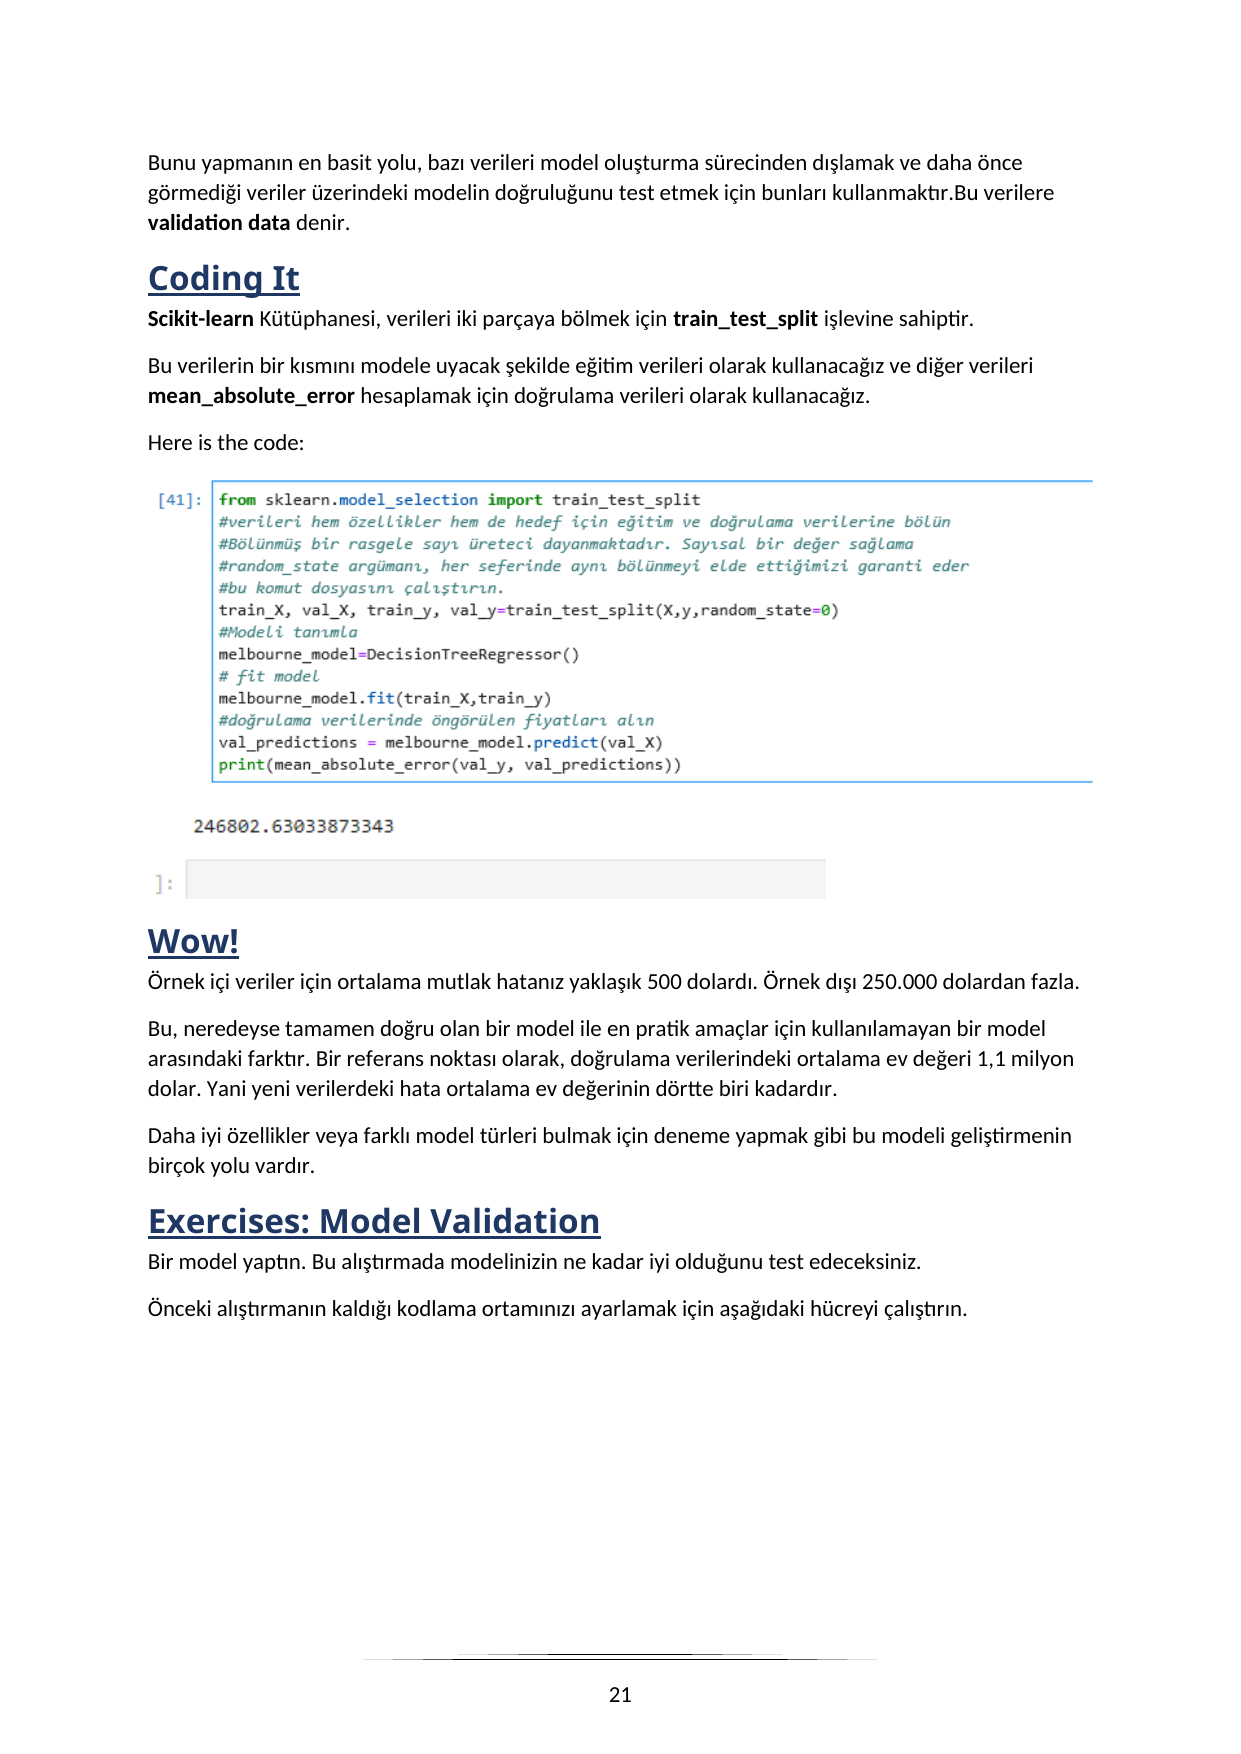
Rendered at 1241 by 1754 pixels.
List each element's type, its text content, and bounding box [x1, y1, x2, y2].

text Here is the code: [148, 428, 1093, 456]
subtitle Coding It [148, 255, 1093, 300]
text Daha iyi özellikler veya farklı model türleri bulmak için deneme yapmak gibi bu modeli geliştirmenin birçok yolu vardır. [148, 1121, 1093, 1179]
subtitle Wow! [148, 918, 1093, 963]
text Bu verilerin bir kısmını modele uyacak şekilde eğitim verileri olarak kullanacağız ve diğer verileri mean_absolute_error hesaplamak için doğrulama verileri olarak kullanacağız. [148, 351, 1093, 409]
picture [147, 806, 826, 899]
text Bu, neredeyse tamamen doğru olan bir model ile en pratik amaçlar için kullanılamayan bir model arasındaki farktır. Bir referans noktası olarak, doğrulama verilerindeki ortalama ev değeri 1,1 milyon dolar. Yani yeni verilerdeki hata ortalama ev değerinin dörtte biri kadardır. [148, 1014, 1093, 1102]
text Scikit-learn Kütüphanesi, verileri iki parçaya bölmek için train_test_split işlevine sahiptir. [148, 304, 1093, 332]
subtitle Exercises: Model Validation [148, 1198, 1093, 1243]
picture [147, 474, 1093, 788]
text Bir model yaptın. Bu alıştırmada modelinizin ne kadar iyi olduğunu test edeceksiniz. [148, 1247, 1093, 1275]
text Bunu yapmanın en basit yolu, bazı verileri model oluşturma sürecinden dışlamak ve daha önce görmediği veriler üzerindeki modelin doğruluğunu test etmek için bunları kullanmaktır.Bu verilere validation data denir. [148, 148, 1093, 236]
text Önceki alıştırmanın kaldığı kodlama ortamınızı ayarlamak için aşağıdaki hücreyi çalıştırın. [148, 1294, 1093, 1322]
text Örnek içi veriler için ortalama mutlak hatanız yaklaşık 500 dolardı. Örnek dışı 250.000 dolardan fazla. [148, 967, 1093, 995]
